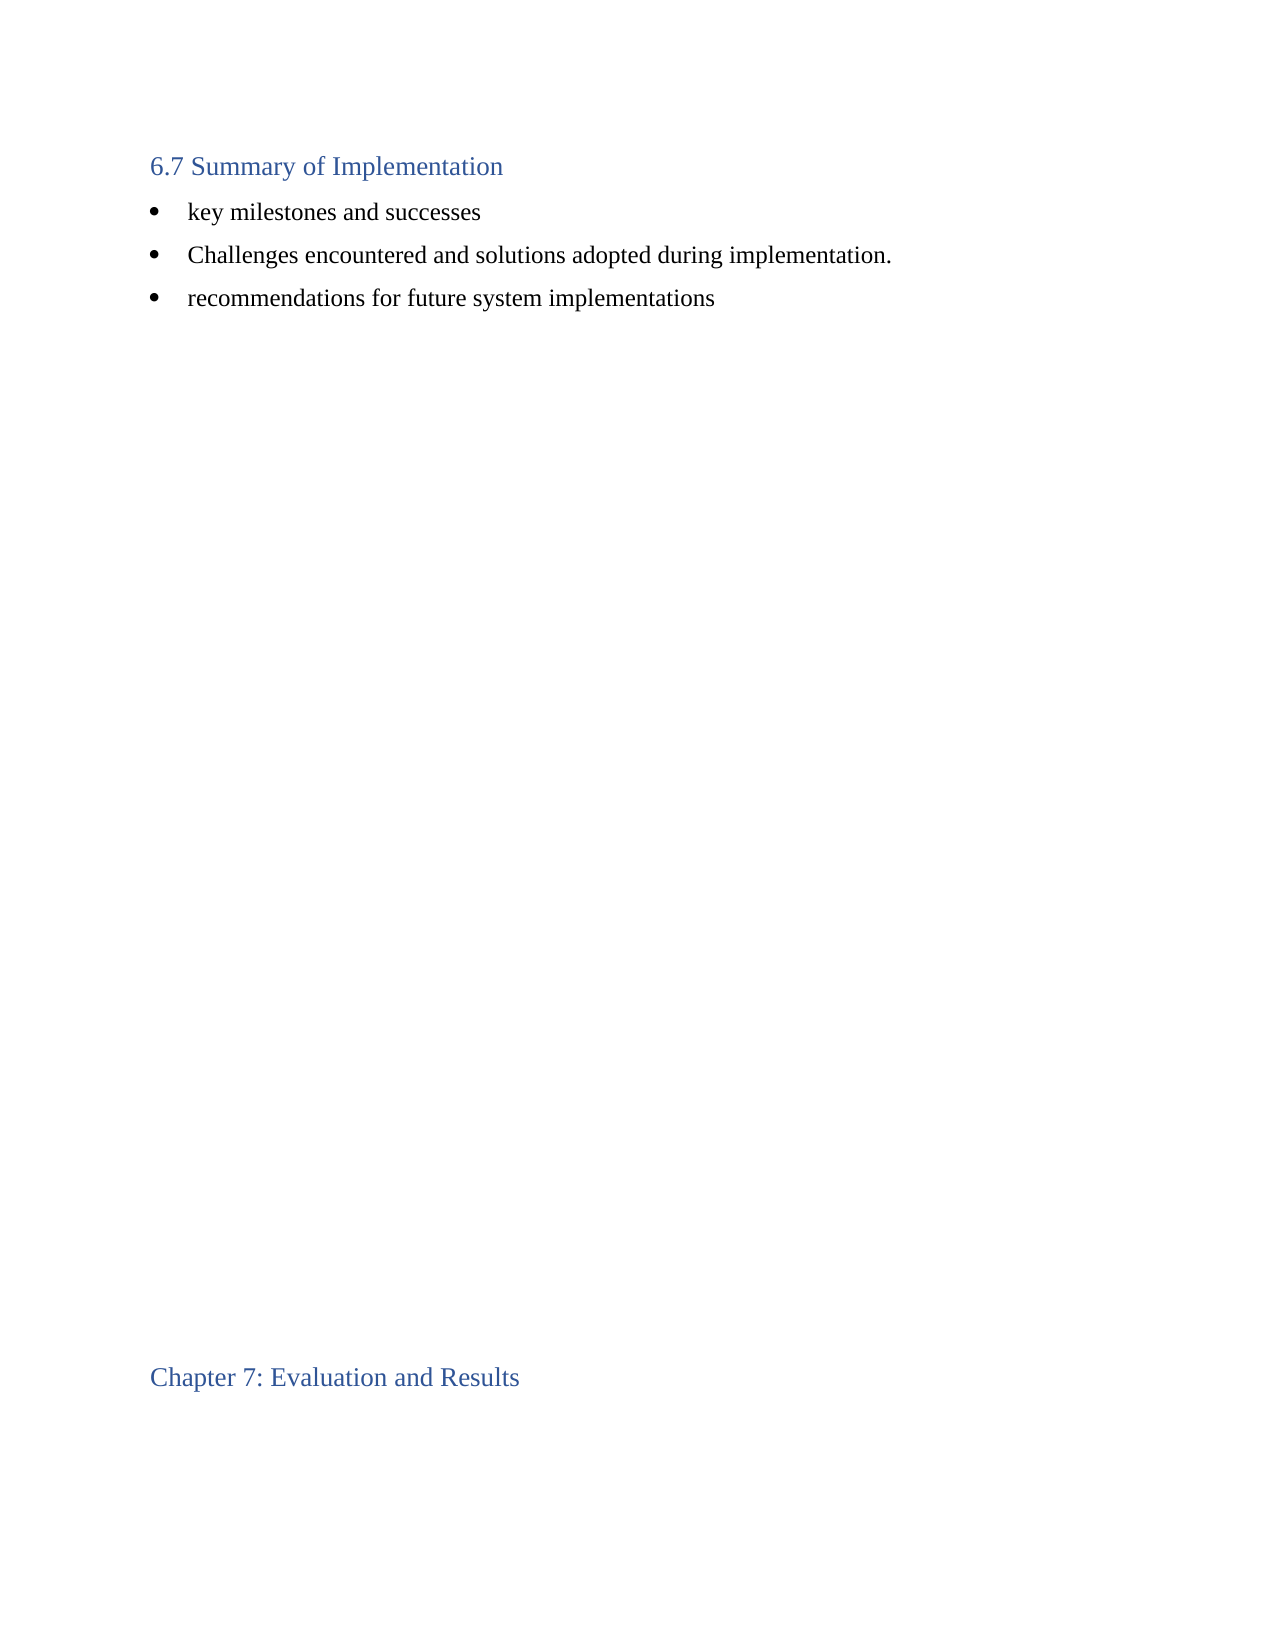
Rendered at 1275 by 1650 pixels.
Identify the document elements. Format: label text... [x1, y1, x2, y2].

subtitle 6.7 Summary of Implementation [150, 150, 1125, 181]
list recommendations for future system implementations [150, 283, 1125, 312]
list Challenges encountered and solutions adopted during implementation. [150, 240, 1125, 268]
list key milestones and successes [150, 197, 1125, 225]
text Chapter 7: Evaluation and Results [150, 1361, 1125, 1392]
